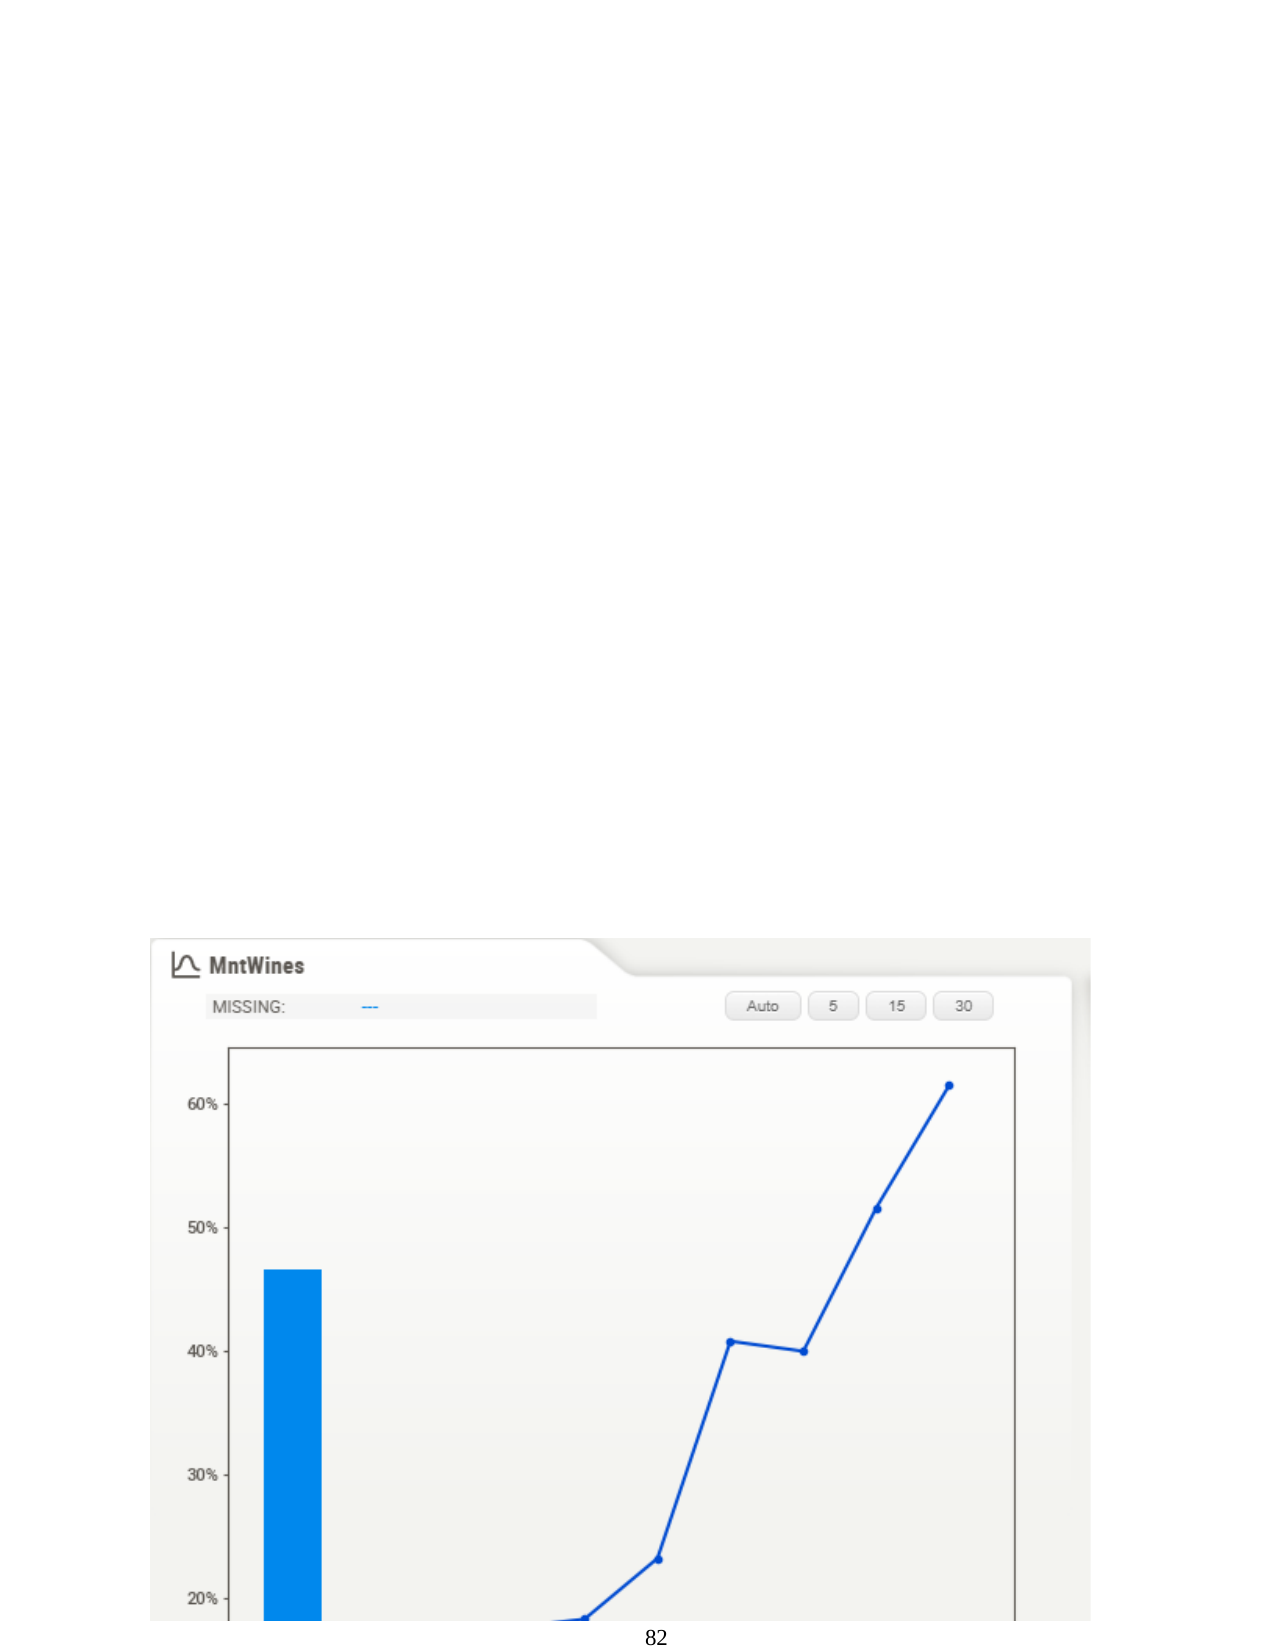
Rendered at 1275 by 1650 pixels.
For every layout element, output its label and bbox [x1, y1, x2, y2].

picture [150, 938, 1091, 1621]
